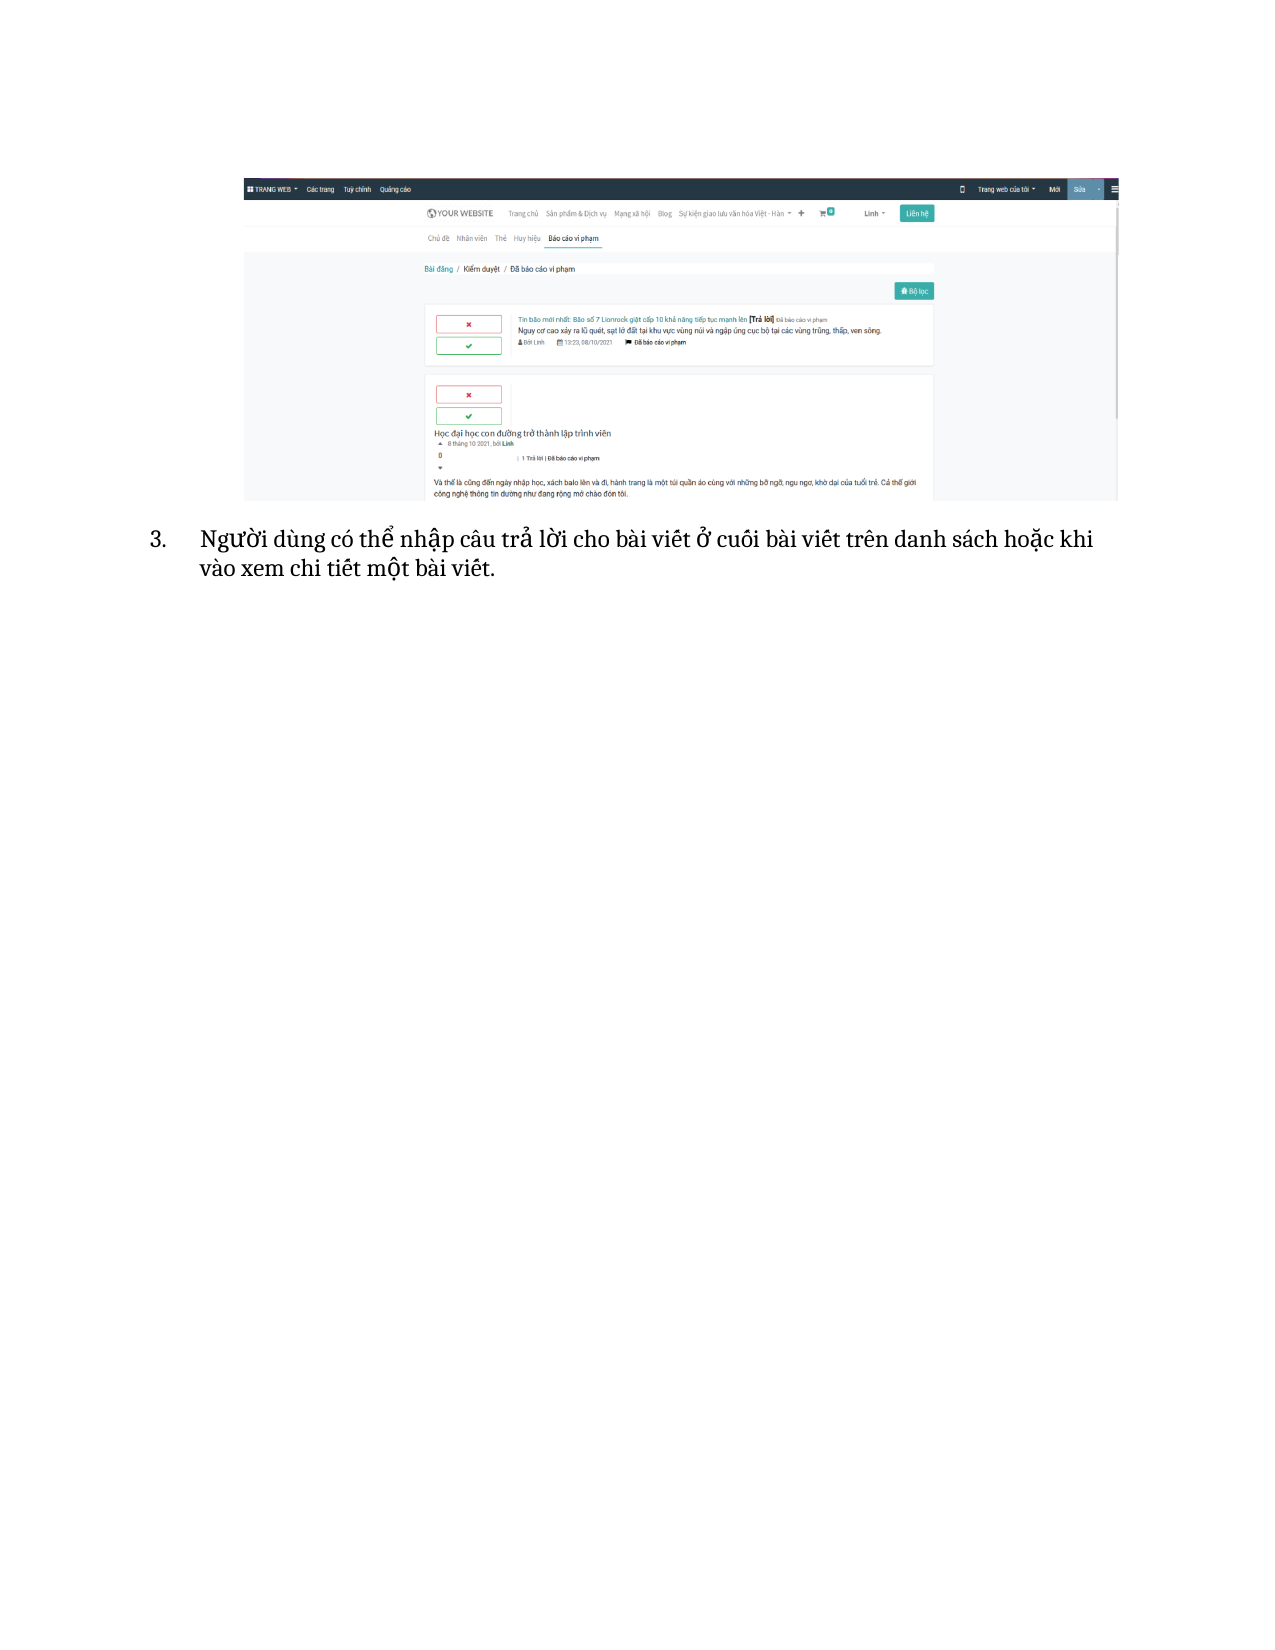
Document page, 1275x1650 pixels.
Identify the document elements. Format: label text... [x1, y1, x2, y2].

list Người dùng có thể nhập câu trả lời cho bài viết ở cuối bài viết trên danh sách hoặc khi vào xem chi tiết một bài viết. [150, 525, 1125, 583]
picture [243, 178, 1119, 505]
